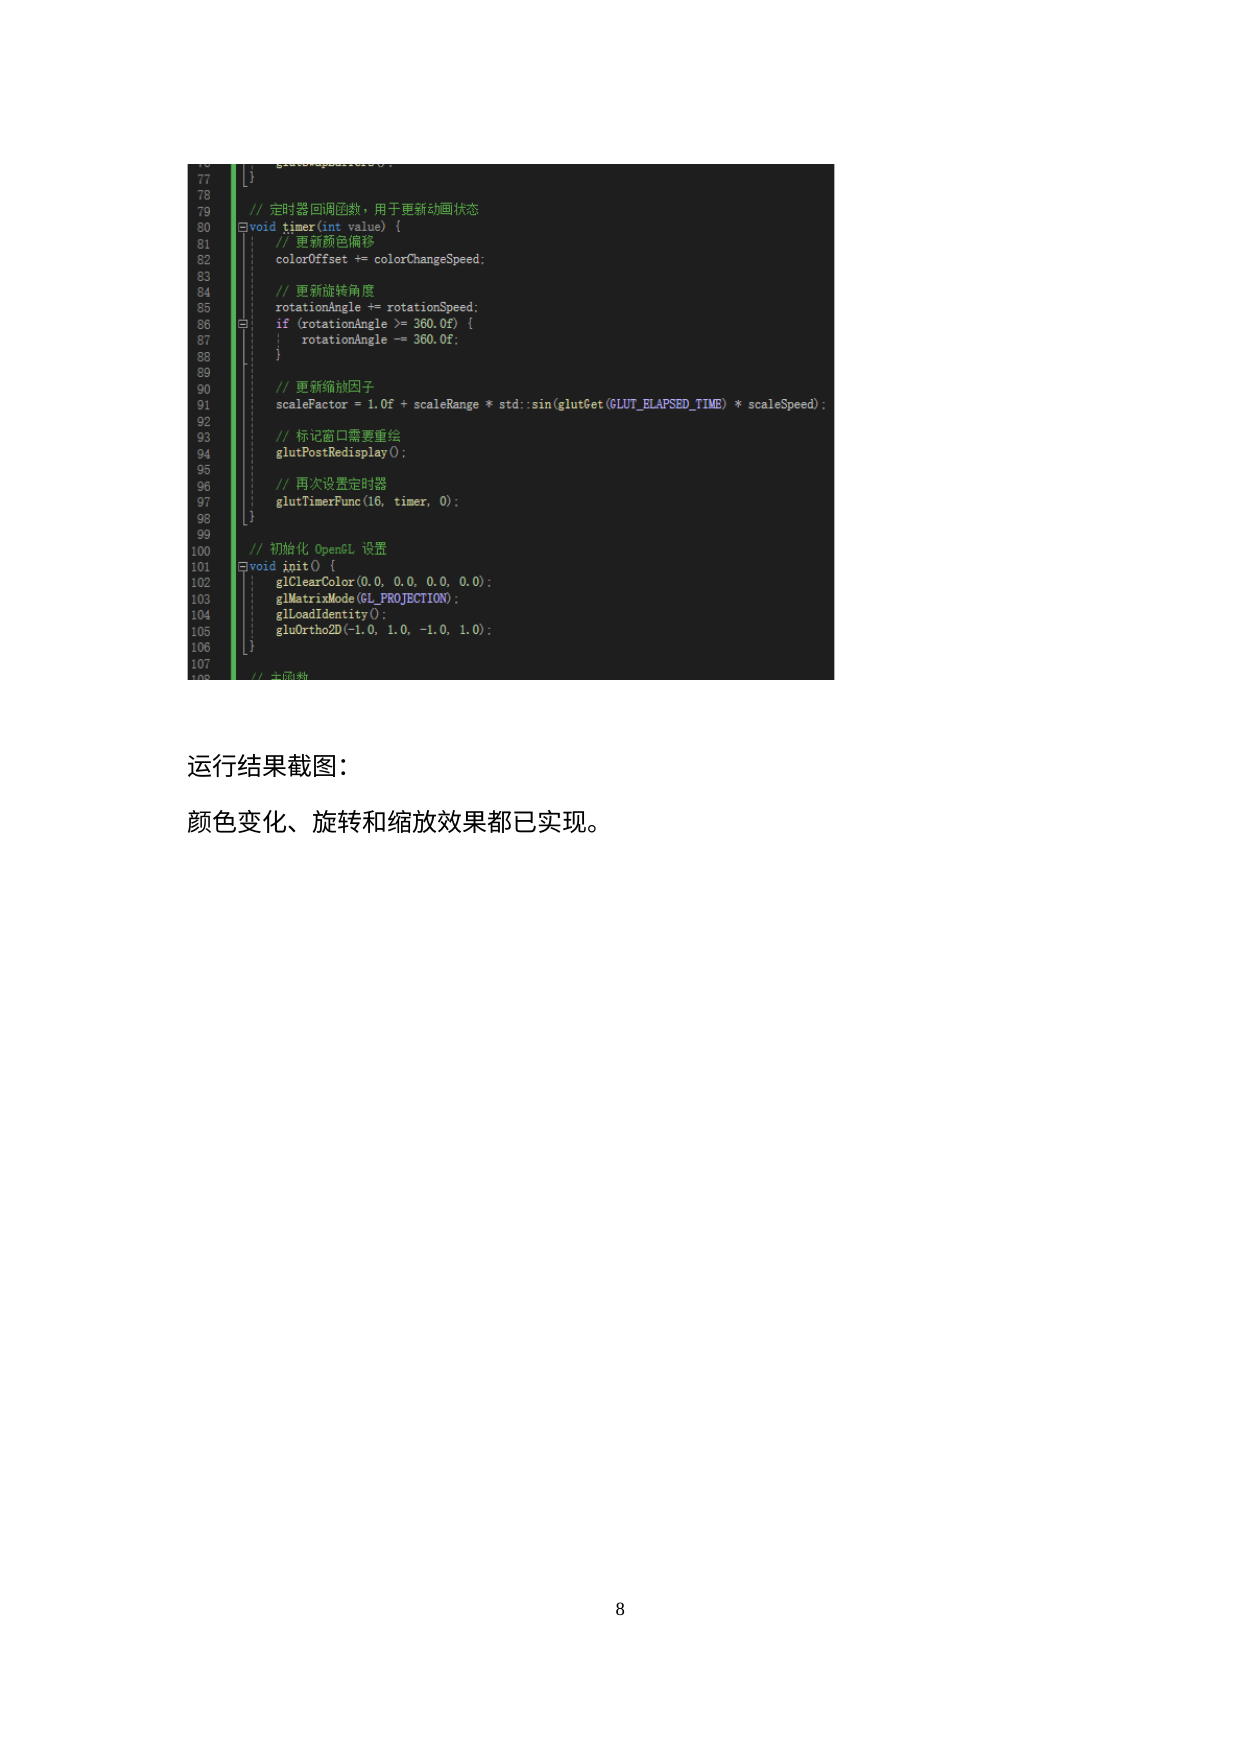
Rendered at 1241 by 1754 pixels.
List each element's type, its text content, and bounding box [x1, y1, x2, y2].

picture [187, 164, 835, 680]
text 颜色变化、旋转和缩放效果都已实现。 [187, 802, 1059, 838]
text 运行结果截图： [187, 746, 1059, 782]
